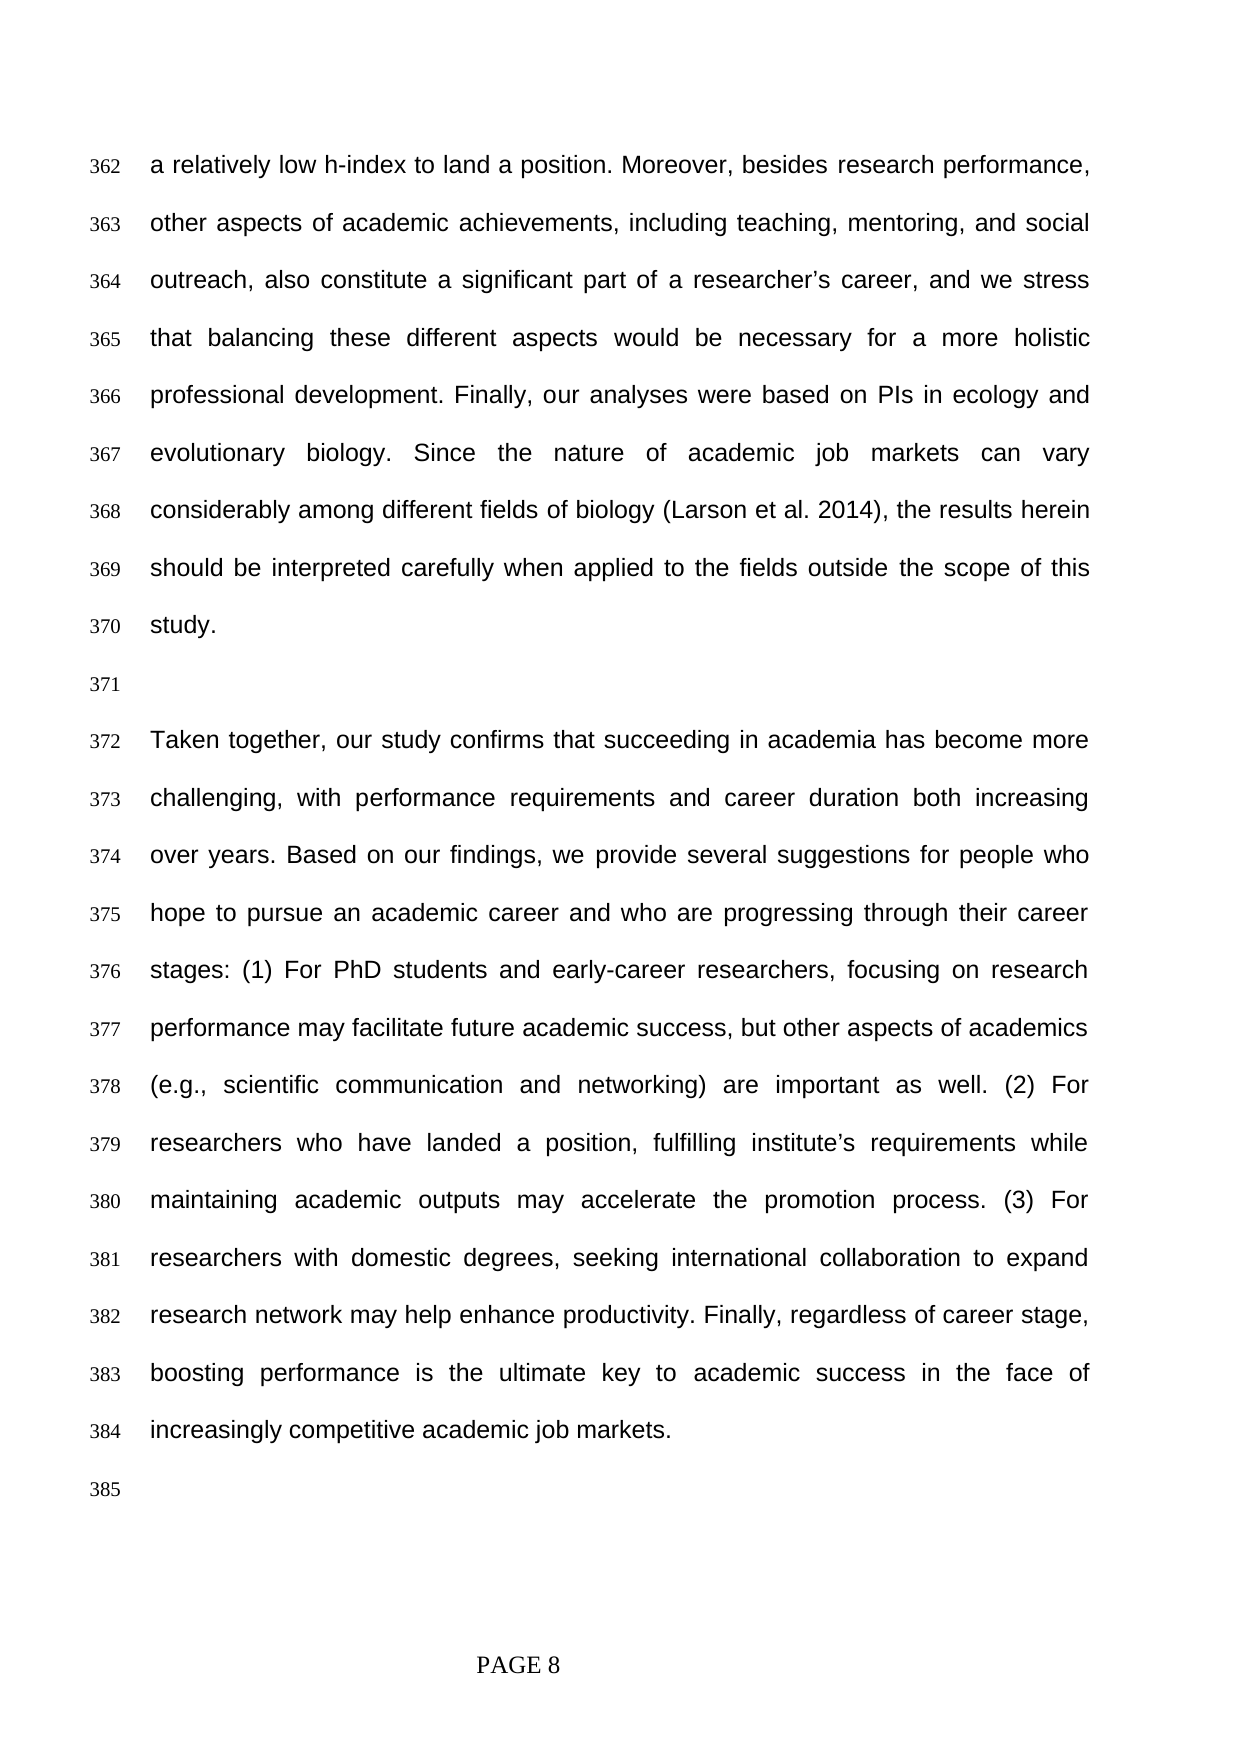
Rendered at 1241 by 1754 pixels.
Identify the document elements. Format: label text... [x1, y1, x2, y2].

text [150, 150, 1090, 639]
text Taken together, our study confirms that succeeding in academia has become more challenging, with performance requirements and career duration both increasing over years. Based on our findings, we provide several suggestions for people who hope to pursue an academic career and who are progressing through their career stages: (1) For PhD students and early-career researchers, focusing on research performance may facilitate future academic success, but other aspects of academics (e.g., scientific communication and networking) are important as well. (2) For researchers who have landed a position, fulfilling institute’s requirements while maintaining academic outputs may accelerate the promotion process. (3) For researchers with domestic degrees, seeking international collaboration to expand research network may help enhance productivity. Finally, regardless of career stage, boosting performance is the ultimate key to academic success in the face of increasingly competitive academic job markets. [150, 725, 1090, 1444]
